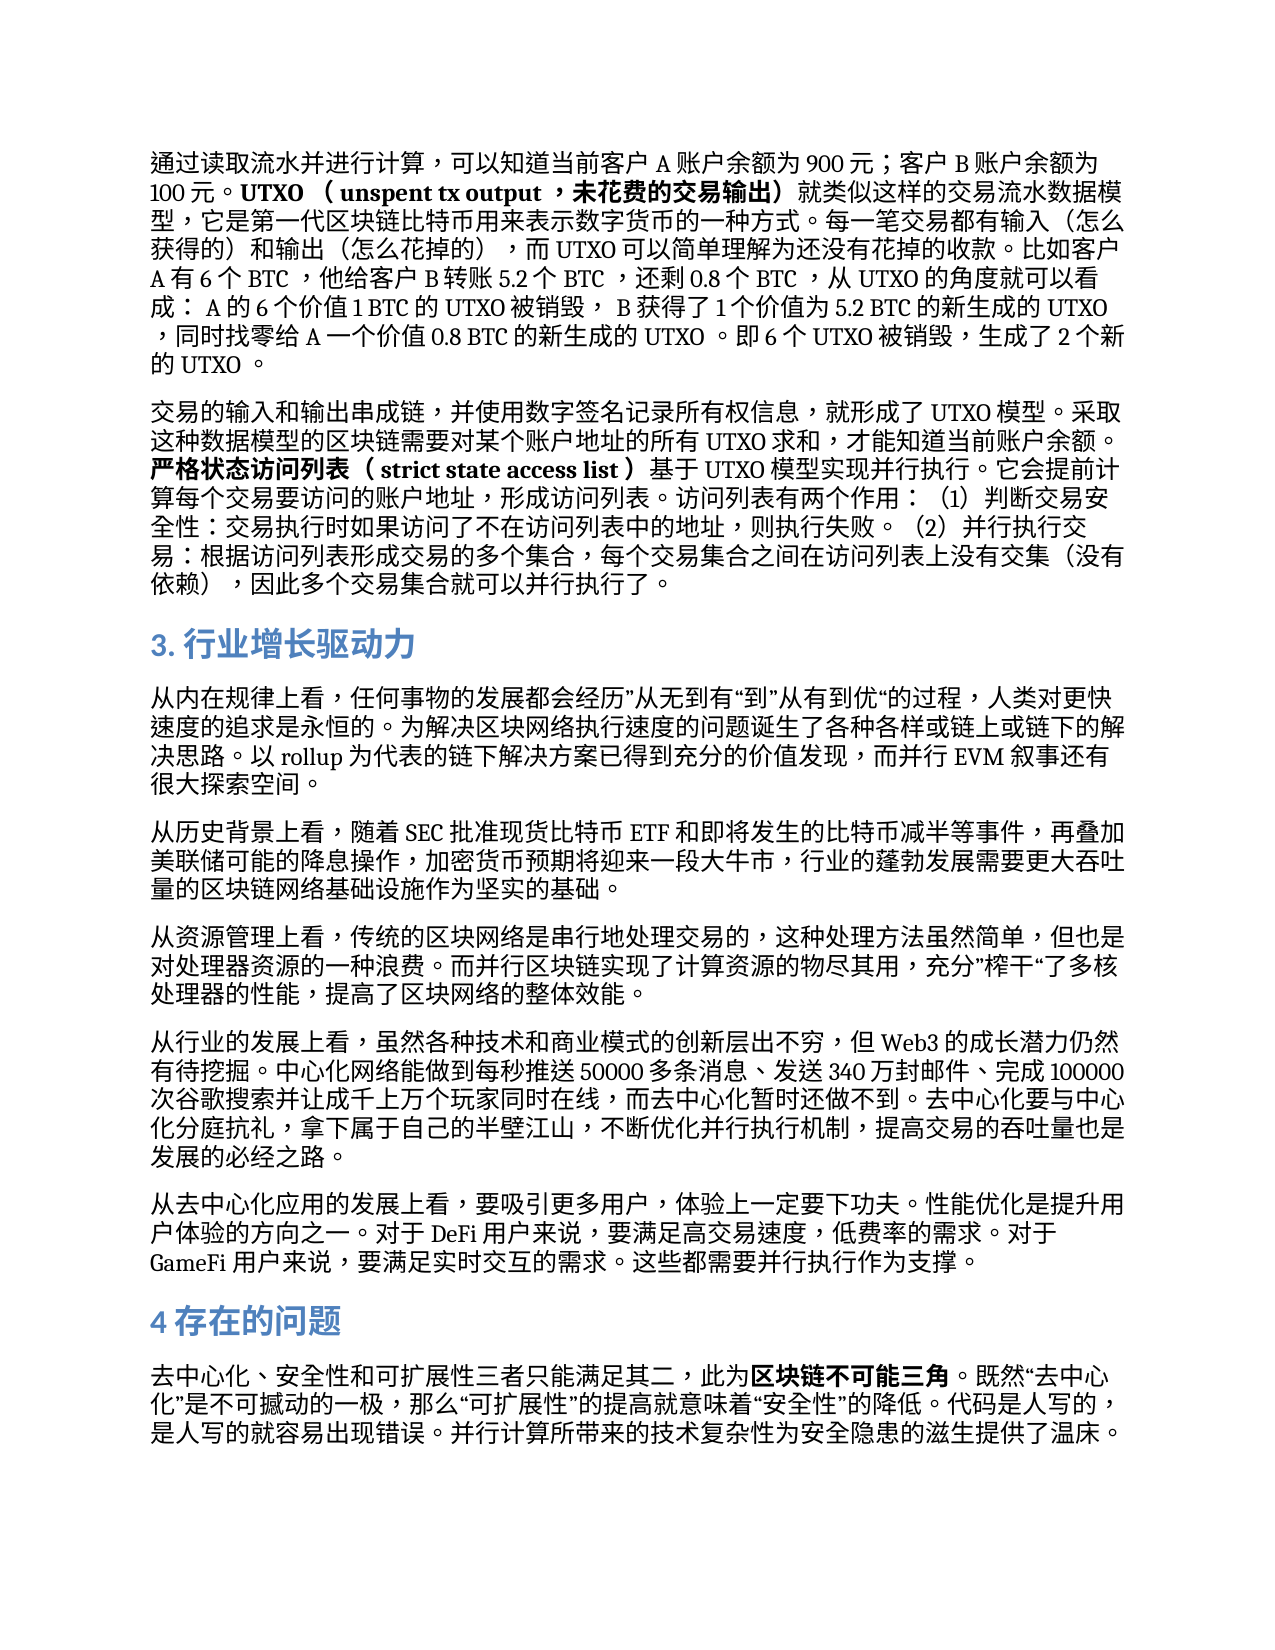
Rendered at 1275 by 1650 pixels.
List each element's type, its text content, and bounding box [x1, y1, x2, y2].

text 通过读取流水并进行计算，可以知道当前客户 A 账户余额为900元；客户 B 账户余额为100元。UTXO （ unspent tx output ，未花费的交易输出）就类似这样的交易流水数据模型，它是第一代区块链比特币用来表示数字货币的一种方式。每一笔交易都有输入（怎么获得的）和输出（怎么花掉的），而 UTXO 可以简单理解为还没有花掉的收款。比如客户A有6个 BTC ，他给客户B转账5.2个 BTC ，还剩0.8个 BTC ，从 UTXO 的角度就可以看成： A 的6个价值1 BTC 的 UTXO 被销毁， B 获得了1个价值为5.2 BTC 的新生成的 UTXO ，同时找零给 A 一个价值0.8 BTC 的新生成的 UTXO 。即6个 UTXO 被销毁，生成了2个新的 UTXO 。 [150, 150, 1125, 380]
text 交易的输入和输出串成链，并使用数字签名记录所有权信息，就形成了 UTXO 模型。采取这种数据模型的区块链需要对某个账户地址的所有 UTXO 求和，才能知道当前账户余额。严格状态访问列表（ strict state access list ）基于 UTXO 模型实现并行执行。它会提前计算每个交易要访问的账户地址，形成访问列表。访问列表有两个作用：（1）判断交易安全性：交易执行时如果访问了不在访问列表中的地址，则执行失败。（2）并行执行交易：根据访问列表形成交易的多个集合，每个交易集合之间在访问列表上没有交集（没有依赖），因此多个交易集合就可以并行执行了。 [150, 399, 1125, 600]
text 从资源管理上看，传统的区块网络是串行地处理交易的，这种处理方法虽然简单，但也是对处理器资源的一种浪费。而并行区块链实现了计算资源的物尽其用，充分”榨干“了多核处理器的性能，提高了区块网络的整体效能。 [150, 924, 1125, 1010]
text 从内在规律上看，任何事物的发展都会经历”从无到有“到”从有到优“的过程，人类对更快速度的追求是永恒的。为解决区块网络执行速度的问题诞生了各种各样或链上或链下的解决思路。以 rollup 为代表的链下解决方案已得到充分的价值发现，而并行 EVM 叙事还有很大探索空间。 [150, 685, 1125, 800]
text 从去中心化应用的发展上看，要吸引更多用户，体验上一定要下功夫。性能优化是提升用户体验的方向之一。对于 DeFi 用户来说，要满足高交易速度，低费率的需求。对于 GameFi 用户来说，要满足实时交互的需求。这些都需要并行执行作为支撑。 [150, 1191, 1125, 1277]
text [150, 1362, 1125, 1449]
subtitle 4 存在的问题 [150, 1298, 1125, 1344]
text 从行业的发展上看，虽然各种技术和商业模式的创新层出不穷，但 Web3 的成长潜力仍然有待挖掘。中心化网络能做到每秒推送50000多条消息、发送340万封邮件、完成100000次谷歌搜索并让成千上万个玩家同时在线，而去中心化暂时还做不到。去中心化要与中心化分庭抗礼，拿下属于自己的半壁江山，不断优化并行执行机制，提高交易的吞吐量也是发展的必经之路。 [150, 1029, 1125, 1172]
subtitle 3. 行业增长驱动力 [150, 621, 1125, 666]
text 从历史背景上看，随着 SEC 批准现货比特币 ETF 和即将发生的比特币减半等事件，再叠加美联储可能的降息操作，加密货币预期将迎来一段大牛市，行业的蓬勃发展需要更大吞吐量的区块链网络基础设施作为坚实的基础。 [150, 819, 1125, 905]
